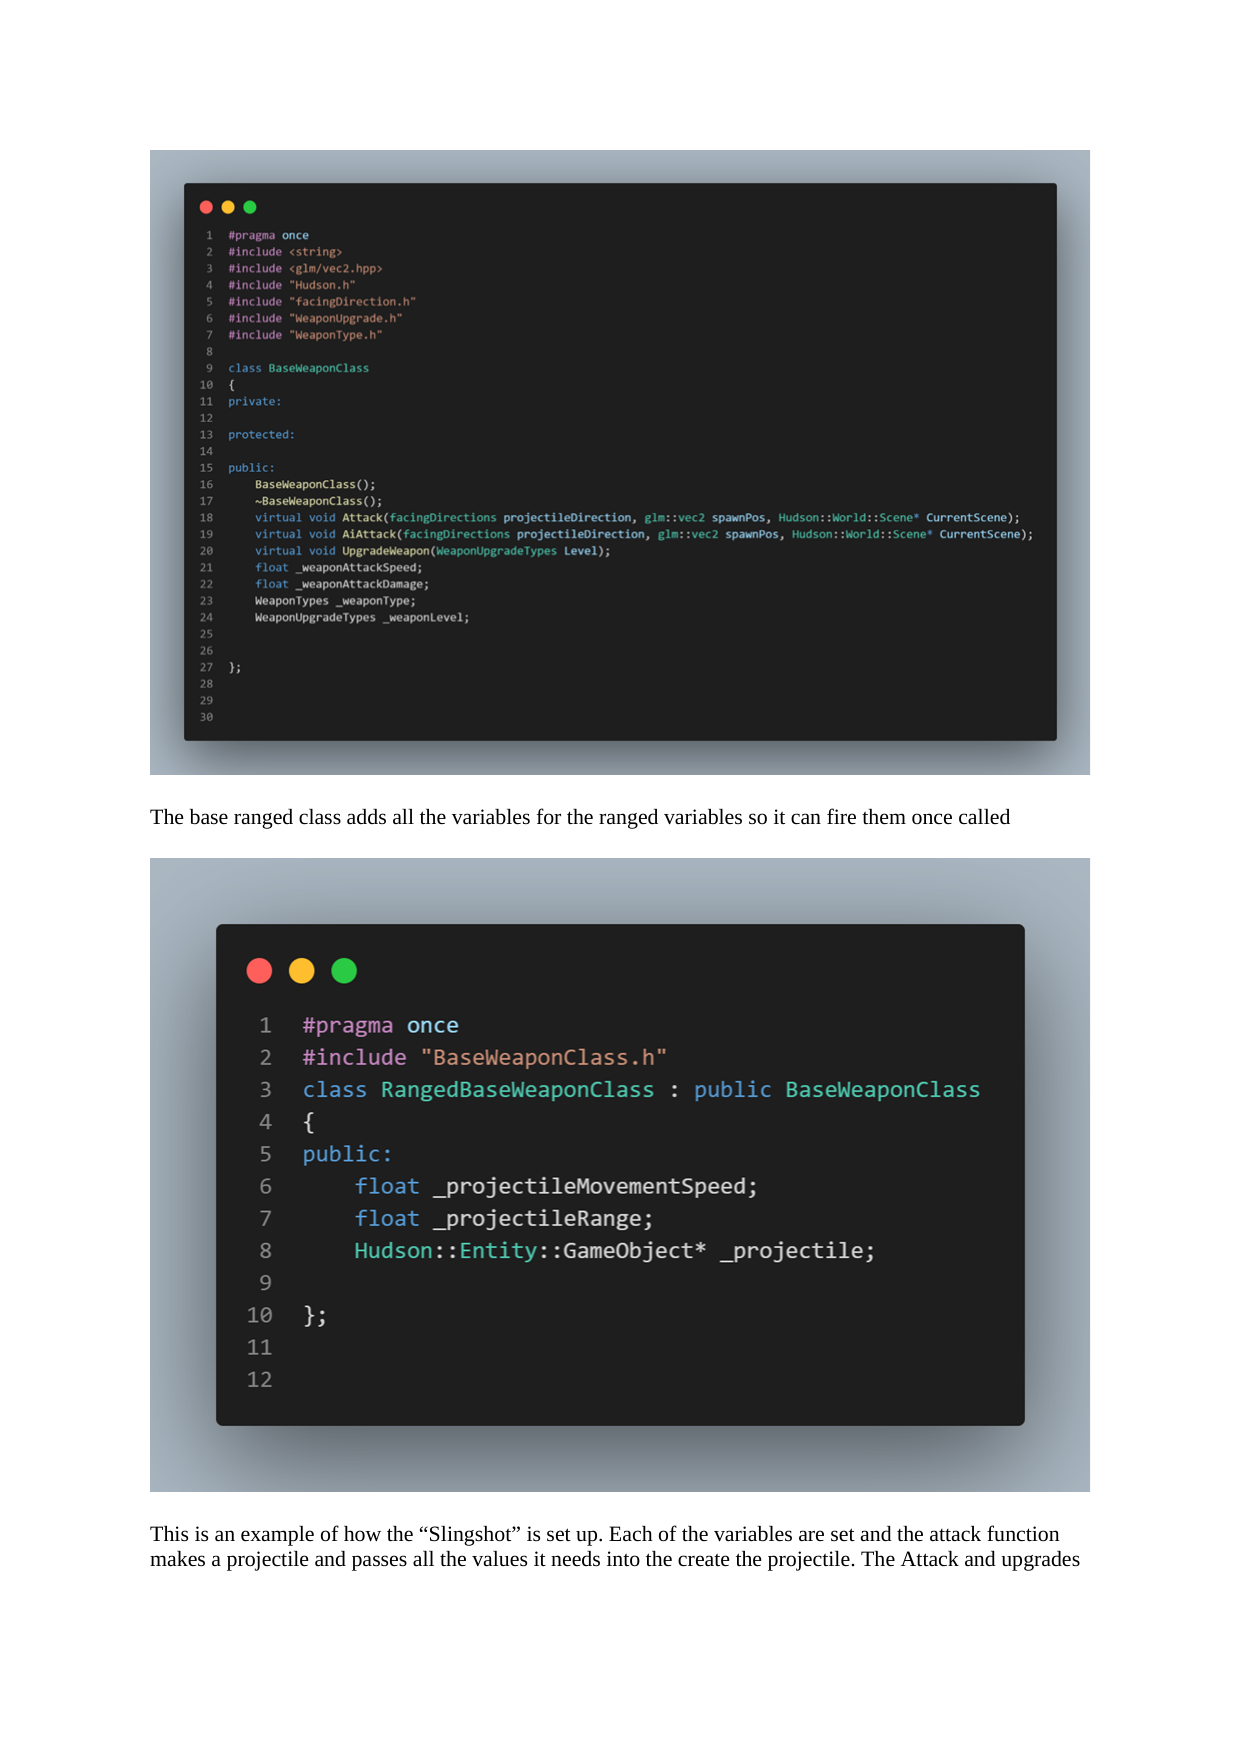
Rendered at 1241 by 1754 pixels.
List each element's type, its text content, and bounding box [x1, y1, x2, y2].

text The base ranged class adds all the variables for the ranged variables so it can fire them once called [150, 804, 1090, 829]
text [150, 1521, 1090, 1571]
picture [150, 150, 1091, 775]
picture [150, 858, 1091, 1492]
